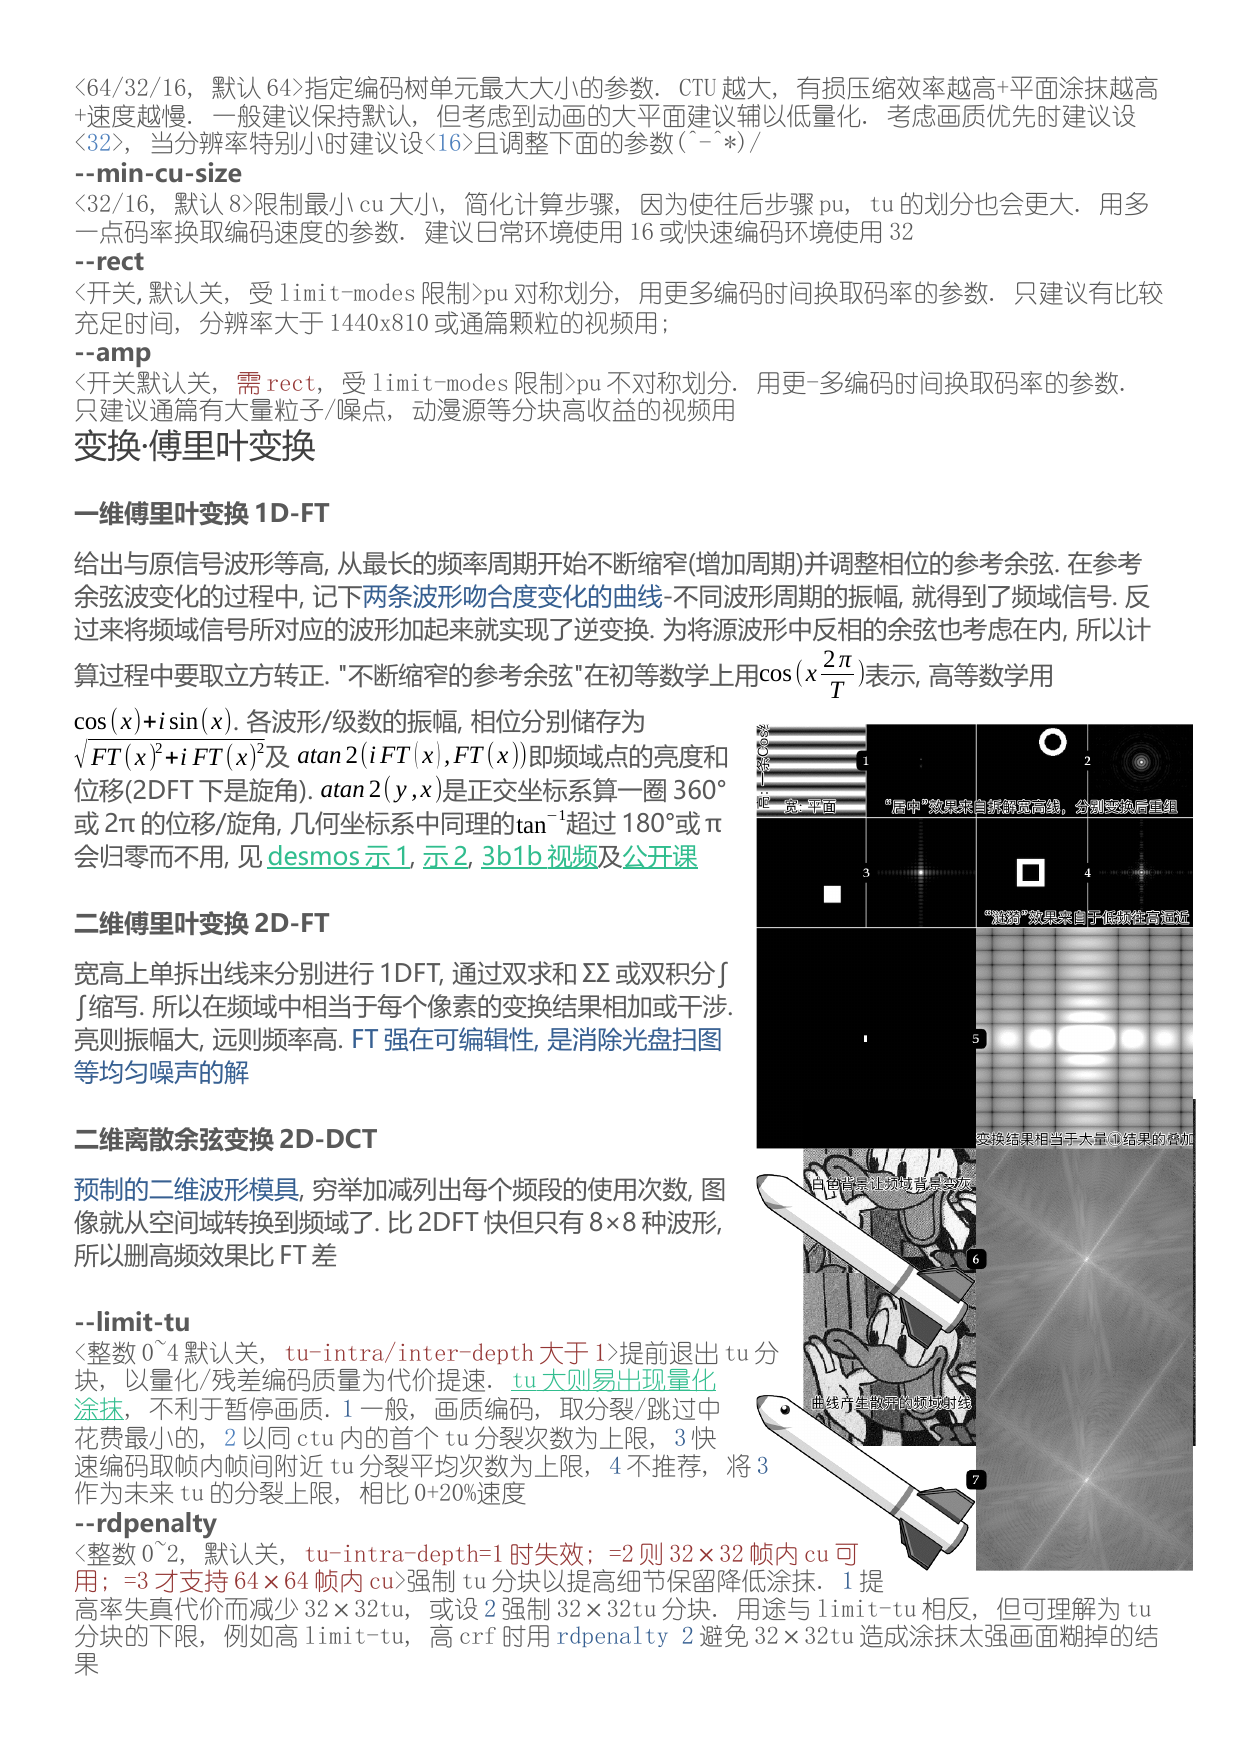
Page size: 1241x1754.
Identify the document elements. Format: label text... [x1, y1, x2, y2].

text <开关默认关, 需rect, 受limit-modes限制>pu不对称划分. 用更-多编码时间换取码率的参数. 只建议通篇有大量粒子/噪点, 动漫源等分块高收益的视频用 [74, 368, 1166, 423]
text 宽高上单拆出线来分别进行1DFT, 通过双求和ΣΣ或双积分∫∫缩写. 所以在频域中相当于每个像素的变换结果相加或干涉. 亮则振幅大, 远则频率高. FT强在可编辑性, 是消除光盘扫图等均匀噪声的解 [74, 890, 1166, 956]
picture [755, 1099, 1196, 1446]
text <整数0~2, 默认关, tu-intra-depth=1时失效; =2则32×32帧内cu可用; =3才支持64×64帧内cu>强制tu分块以提高细节保留降低涂抹. 1提高率失真代价而减少32×32tu, 或设2强制32×32tu分块. 用途与limit-tu相反, 但可理解为tu分块的下限, 例如高limit-tu, 高crf时用rdpenalty 2避免32×32tu造成涂抹太强画面糊掉的结果 [74, 1374, 1166, 1511]
text <32/16, 默认8>限制最小cu大小, 简化计算步骤, 因为使往后步骤pu, tu的划分也会更大. 用多一点码率换取编码速度的参数. 建议日常环境使用16或快速编码环境使用32 [74, 189, 1166, 244]
text --amp [74, 335, 1166, 368]
text <整数0~4默认关, tu-intra/inter-depth大于1>提前退出tu分块, 以量化/残差编码质量为代价提速. tu大则易出现量化涂抹, 不利于暂停画质. 1一般, 画质编码, 取分裂/跳过中花费最小的, 2以同ctu内的首个tu分裂次数为上限, 3快速编码取帧内帧间附近tu分裂平均次数为上限, 4不推荐, 将3作为未来tu的分裂上限, 相比0+20%速度 [74, 1173, 803, 1341]
text --min-cu-size [74, 156, 1166, 189]
text 预制的二维波形模具, 穷举加减列出每个频段的使用次数, 图像就从空间域转换到频域了. 比2DFT快但只有8×8种波形, 所以删高频效果比FT差 [74, 1040, 1166, 1106]
text --rect [74, 244, 1166, 277]
text <开关, 默认关, 受limit-modes限制>pu对称划分, 用更多编码时间换取码率的参数. 只建议有比较充足时间, 分辨率大于1440x810或通篇颗粒的视频用; [74, 277, 1166, 335]
text --limit-tu [74, 1140, 803, 1173]
text --tu-intra-depth, --tu-inter-depth [74, 1511, 1166, 1544]
text --rdpenalty [74, 1341, 803, 1374]
text <整数1~4, 配合limit-tu, 默认1>空间域tu分裂次数上限,默认只在cu基础上分裂一次. 决定量化质量所以建议开高. 建议日常编码设在2, 提升画质设3~4 [74, 1544, 1166, 1599]
subtitle 二维傅里叶变换2D-FT [74, 840, 1166, 873]
text 给出与原信号波形等高, 从最长的频率周期开始不断缩窄(增加周期)并调整相位的参考余弦. 在参考余弦波变化的过程中, 记下两条波形吻合度变化的曲线-不同波形周期的振幅, 就得到了频域信号. 反过来将频域信号所对应的波形加起来就实现了逆变换. 为将源波形中反相的余弦也考虑在内, 所以计算过程中要取立方转正. "不断缩窄的参考余弦"在初等数学上用表示, 高等数学用. 各波形/级数的振幅, 相位分别储存为及 即频域点的亮度和位移(2DFT下是旋角). 是正交坐标系算一圈360°或2π的位移/旋角, 几何坐标系中同理的超过180°或π会归零而不用, 见desmos示1, 示2, 3b1b视频及公开课 [74, 546, 1166, 806]
subtitle 变换·傅里叶变换 [74, 440, 1166, 462]
subtitle 二维离散余弦变换2D-DCT [74, 990, 1166, 1023]
text <64/32/16, 默认64>指定编码树单元最大大小的参数. CTU越大, 有损压缩效率越高+平面涂抹越高+速度越慢. 一般建议保持默认, 但考虑到动画的大平面建议辅以低量化. 考虑画质优先时建议设<32>, 当分辨率特别小时建议设<16>且调整下面的参数(^-^*)/ [74, 74, 1166, 156]
subtitle 一维傅里叶变换1D-FT [74, 496, 1166, 529]
text --max-tu-size [74, 1599, 1166, 1632]
